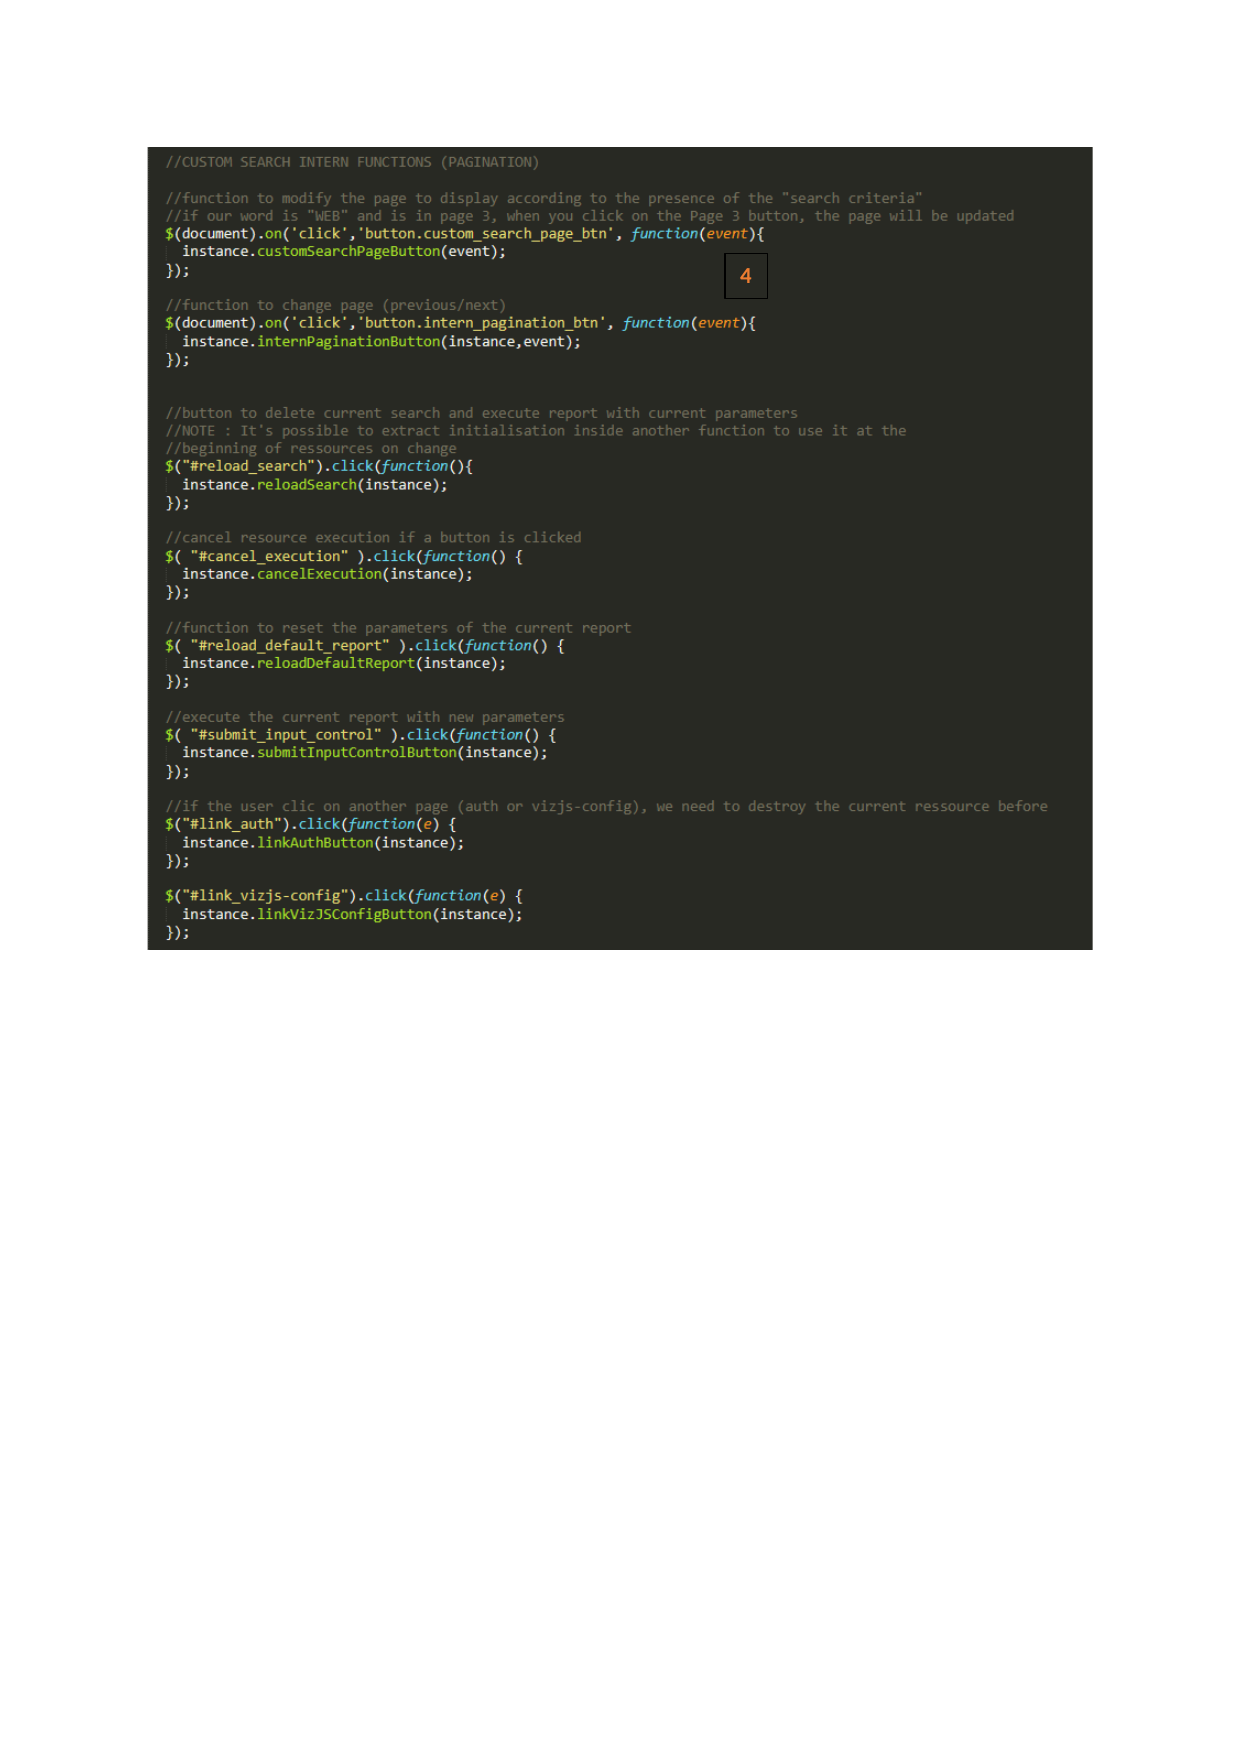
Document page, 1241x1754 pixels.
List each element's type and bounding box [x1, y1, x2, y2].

picture [147, 147, 1093, 950]
